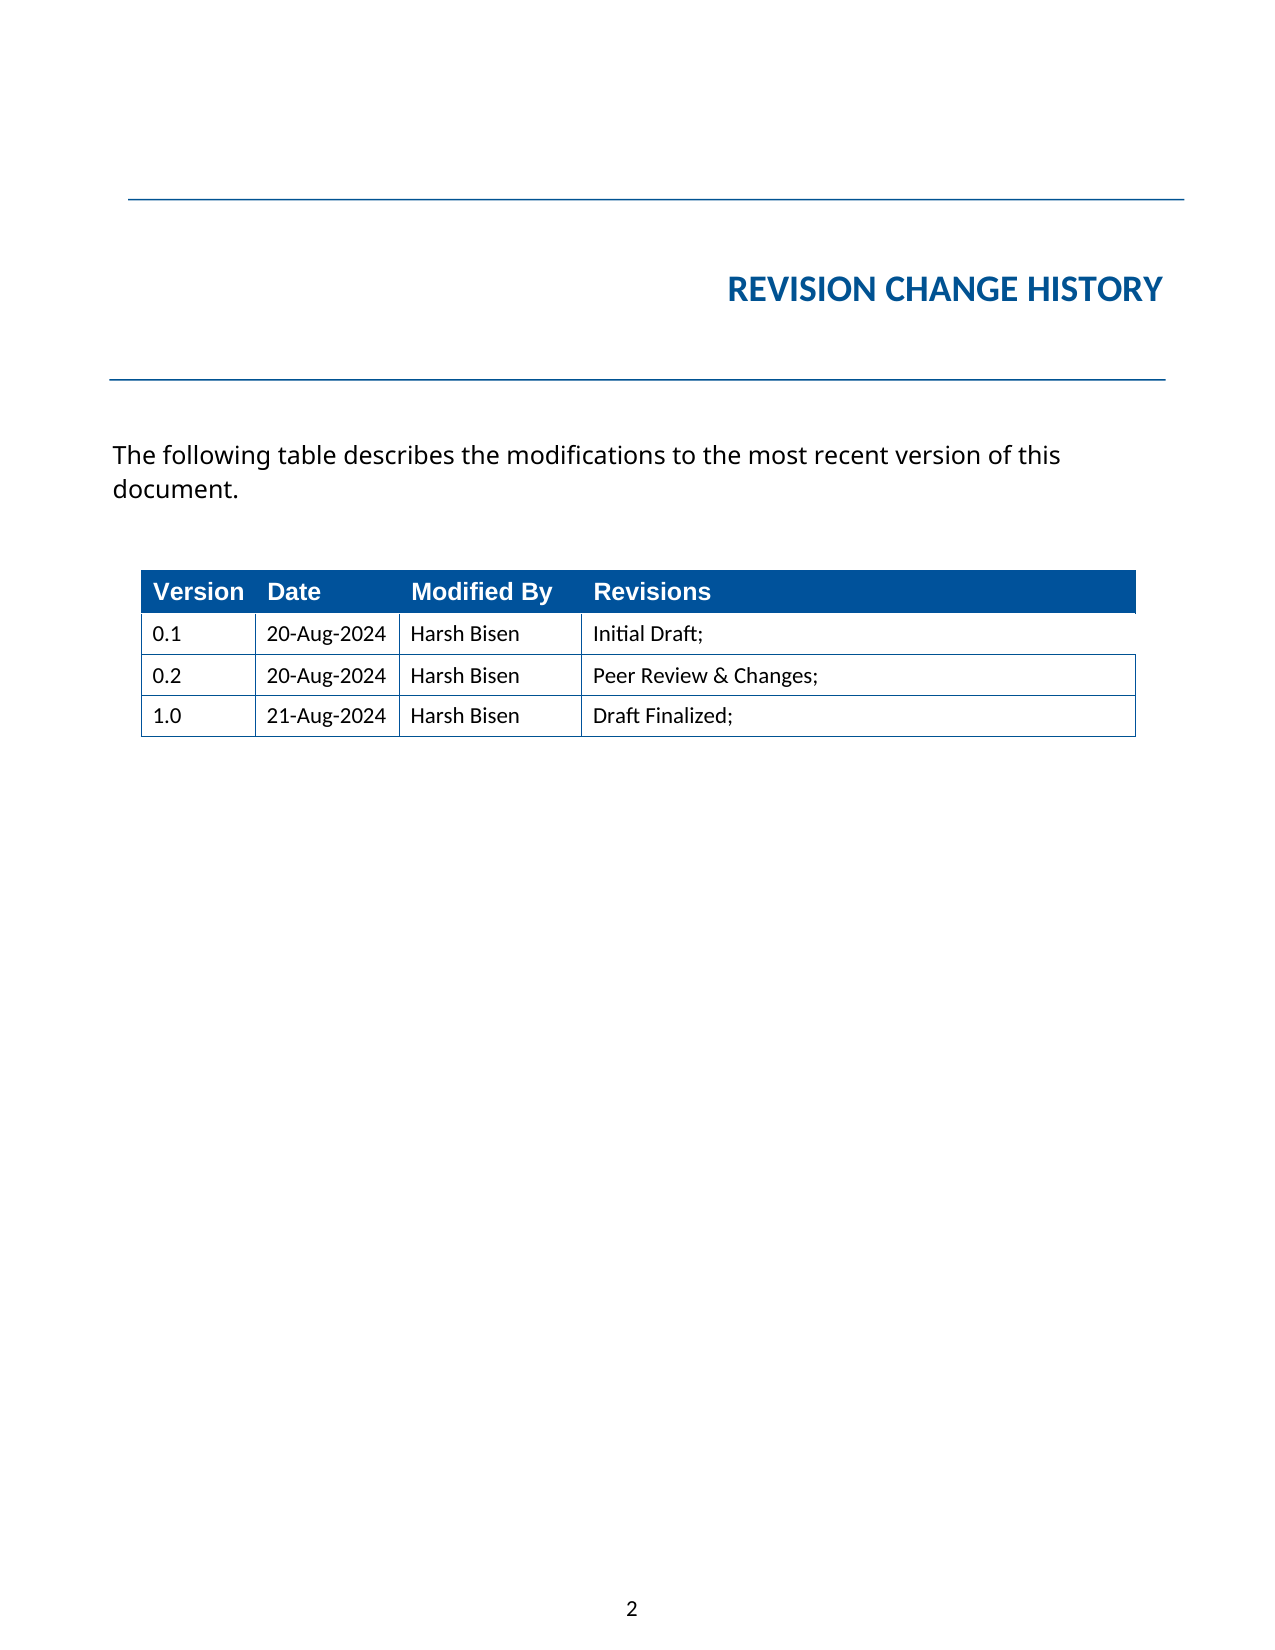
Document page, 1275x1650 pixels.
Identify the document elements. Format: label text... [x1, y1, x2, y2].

subtitle The following table describes the modifications to the most recent version of this document. [112, 438, 1177, 506]
table_cell 21-Aug-2024 [256, 696, 399, 736]
table_cell Harsh Bisen [400, 655, 581, 695]
table_cell 0.2 [142, 655, 255, 695]
table_cell Peer Review & Changes; [582, 655, 1135, 695]
table_header Version [141, 570, 255, 613]
table_cell Initial Draft; [582, 614, 1136, 654]
table_cell Harsh Bisen [400, 614, 581, 654]
text REVISION CHANGE HISTORY [727, 265, 1177, 311]
table_header Modified By [399, 570, 582, 613]
table_cell 20-Aug-2024 [256, 655, 399, 695]
table_cell Draft Finalized; [582, 696, 1135, 736]
table_cell 1.0 [142, 696, 255, 736]
table_header Revisions [582, 570, 1135, 613]
table_cell 20-Aug-2024 [256, 614, 399, 654]
table_header Date [255, 570, 399, 613]
table_cell 0.1 [142, 614, 255, 654]
table_cell Harsh Bisen [400, 696, 581, 736]
